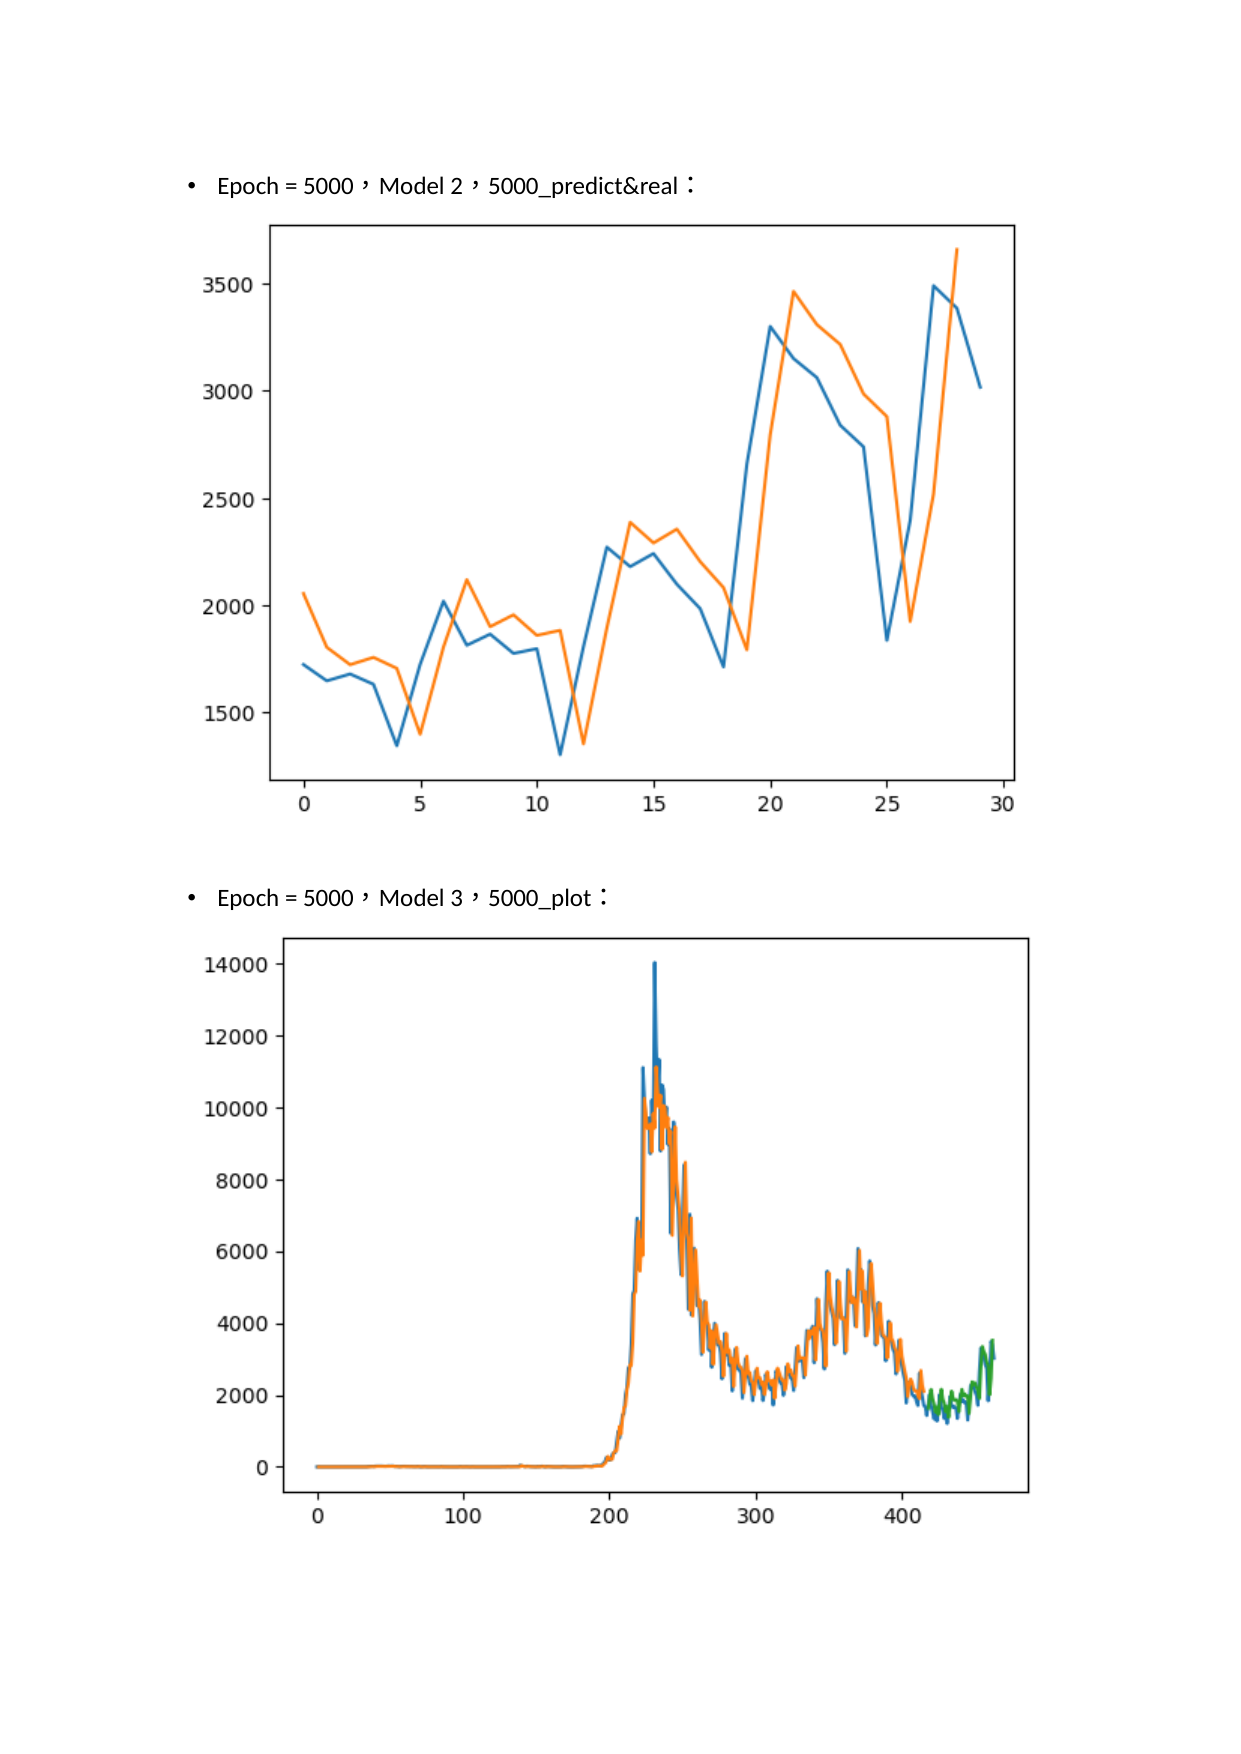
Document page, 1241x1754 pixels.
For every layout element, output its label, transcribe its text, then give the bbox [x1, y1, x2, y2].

picture [187, 211, 1032, 831]
picture [187, 923, 1043, 1543]
list Epoch = 5000，Model 3，5000_plot： [187, 877, 1053, 914]
list Epoch = 5000，Model 2，5000_predict&real： [187, 164, 1053, 202]
